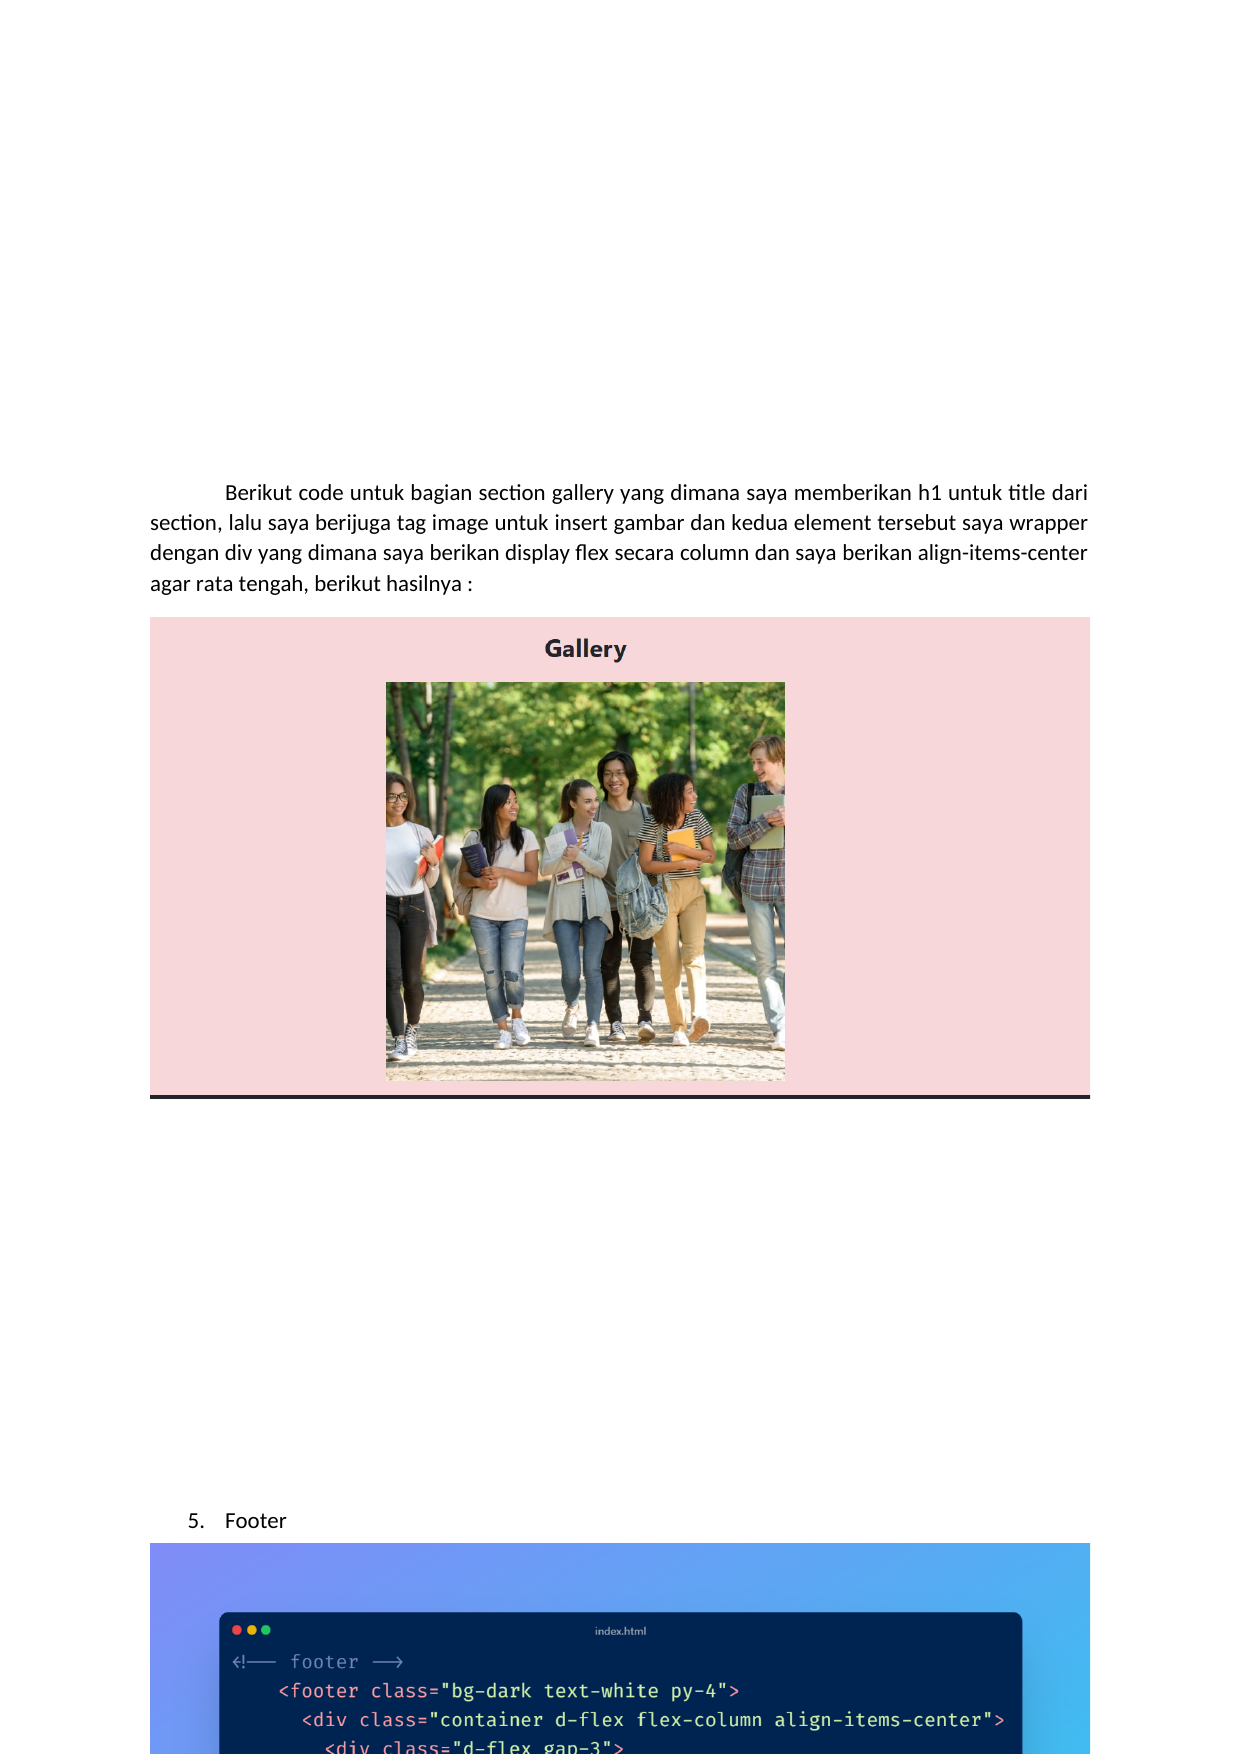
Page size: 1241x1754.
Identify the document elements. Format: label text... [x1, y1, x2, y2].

list Footer [187, 1506, 1090, 1534]
picture [150, 1543, 1091, 1754]
picture [150, 617, 1091, 1099]
text Berikut code untuk bagian section gallery yang dimana saya memberikan h1 untuk title dari section, lalu saya berijuga tag image untuk insert gambar dan kedua element tersebut saya wrapper dengan div yang dimana saya berikan display flex secara column dan saya berikan align-items-center agar rata tengah, berikut hasilnya : [150, 478, 1090, 597]
